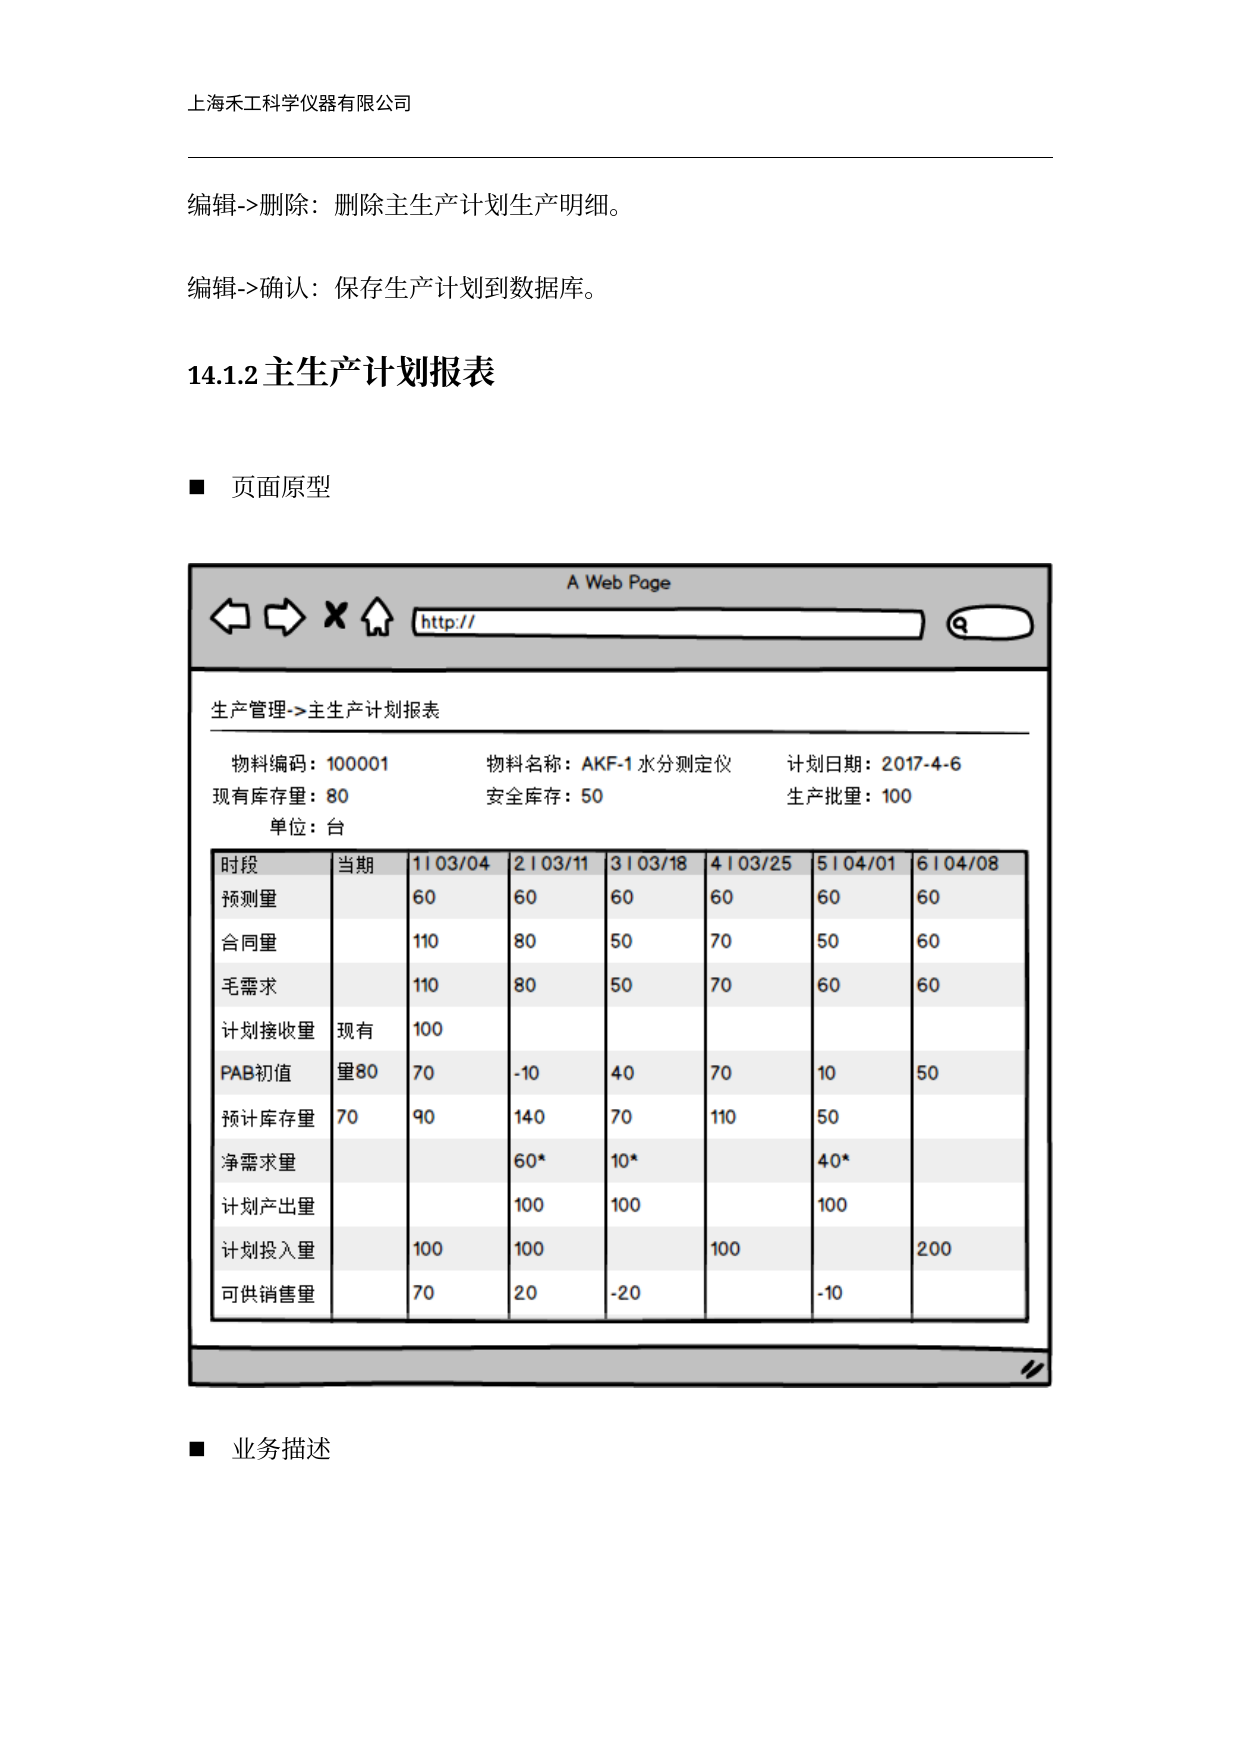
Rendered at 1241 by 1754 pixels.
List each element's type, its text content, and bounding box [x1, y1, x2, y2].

subtitle 主生产计划报表 [187, 338, 1053, 403]
text 编辑->删除：删除主生产计划生产明细。 [187, 172, 1053, 237]
list 业务描述 [187, 1415, 1053, 1480]
picture [187, 563, 1053, 1388]
text 编辑->确认：保存生产计划到数据库。 [187, 254, 1053, 319]
list 页面原型 [187, 454, 1053, 519]
